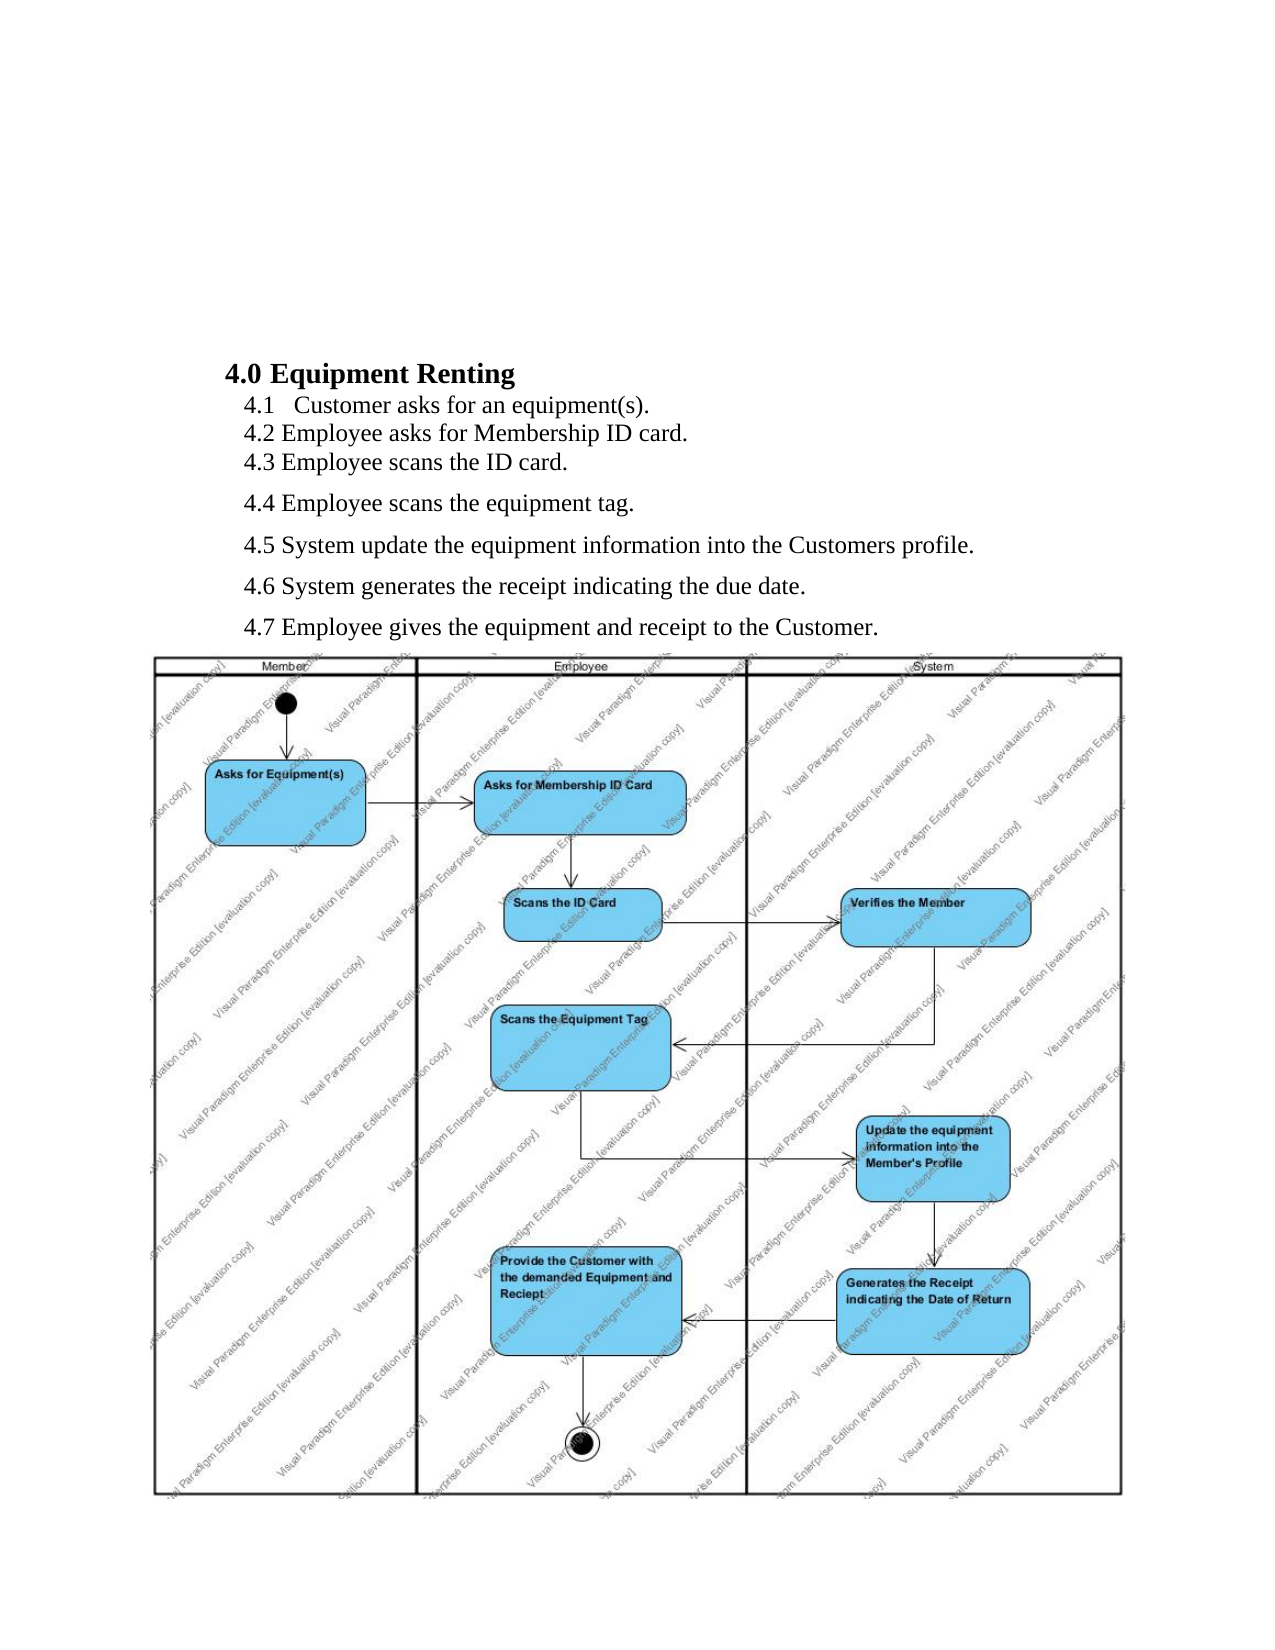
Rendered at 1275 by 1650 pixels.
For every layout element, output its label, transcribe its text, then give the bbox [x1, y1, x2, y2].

list Employee scans the ID card. [244, 447, 1125, 476]
picture [150, 653, 1125, 1499]
text 4.6 System generates the receipt indicating the due date. [244, 571, 1125, 600]
subtitle Equipment Renting [225, 356, 1125, 390]
text 4.5 System update the equipment information into the Customers profile. [244, 530, 1125, 558]
list Customer asks for an equipment(s). [244, 390, 1125, 418]
text 4.7 Employee gives the equipment and receipt to the Customer. [244, 612, 1125, 641]
list Employee asks for Membership ID card. [244, 418, 1125, 447]
text 4.4 Employee scans the equipment tag. [244, 488, 1125, 517]
